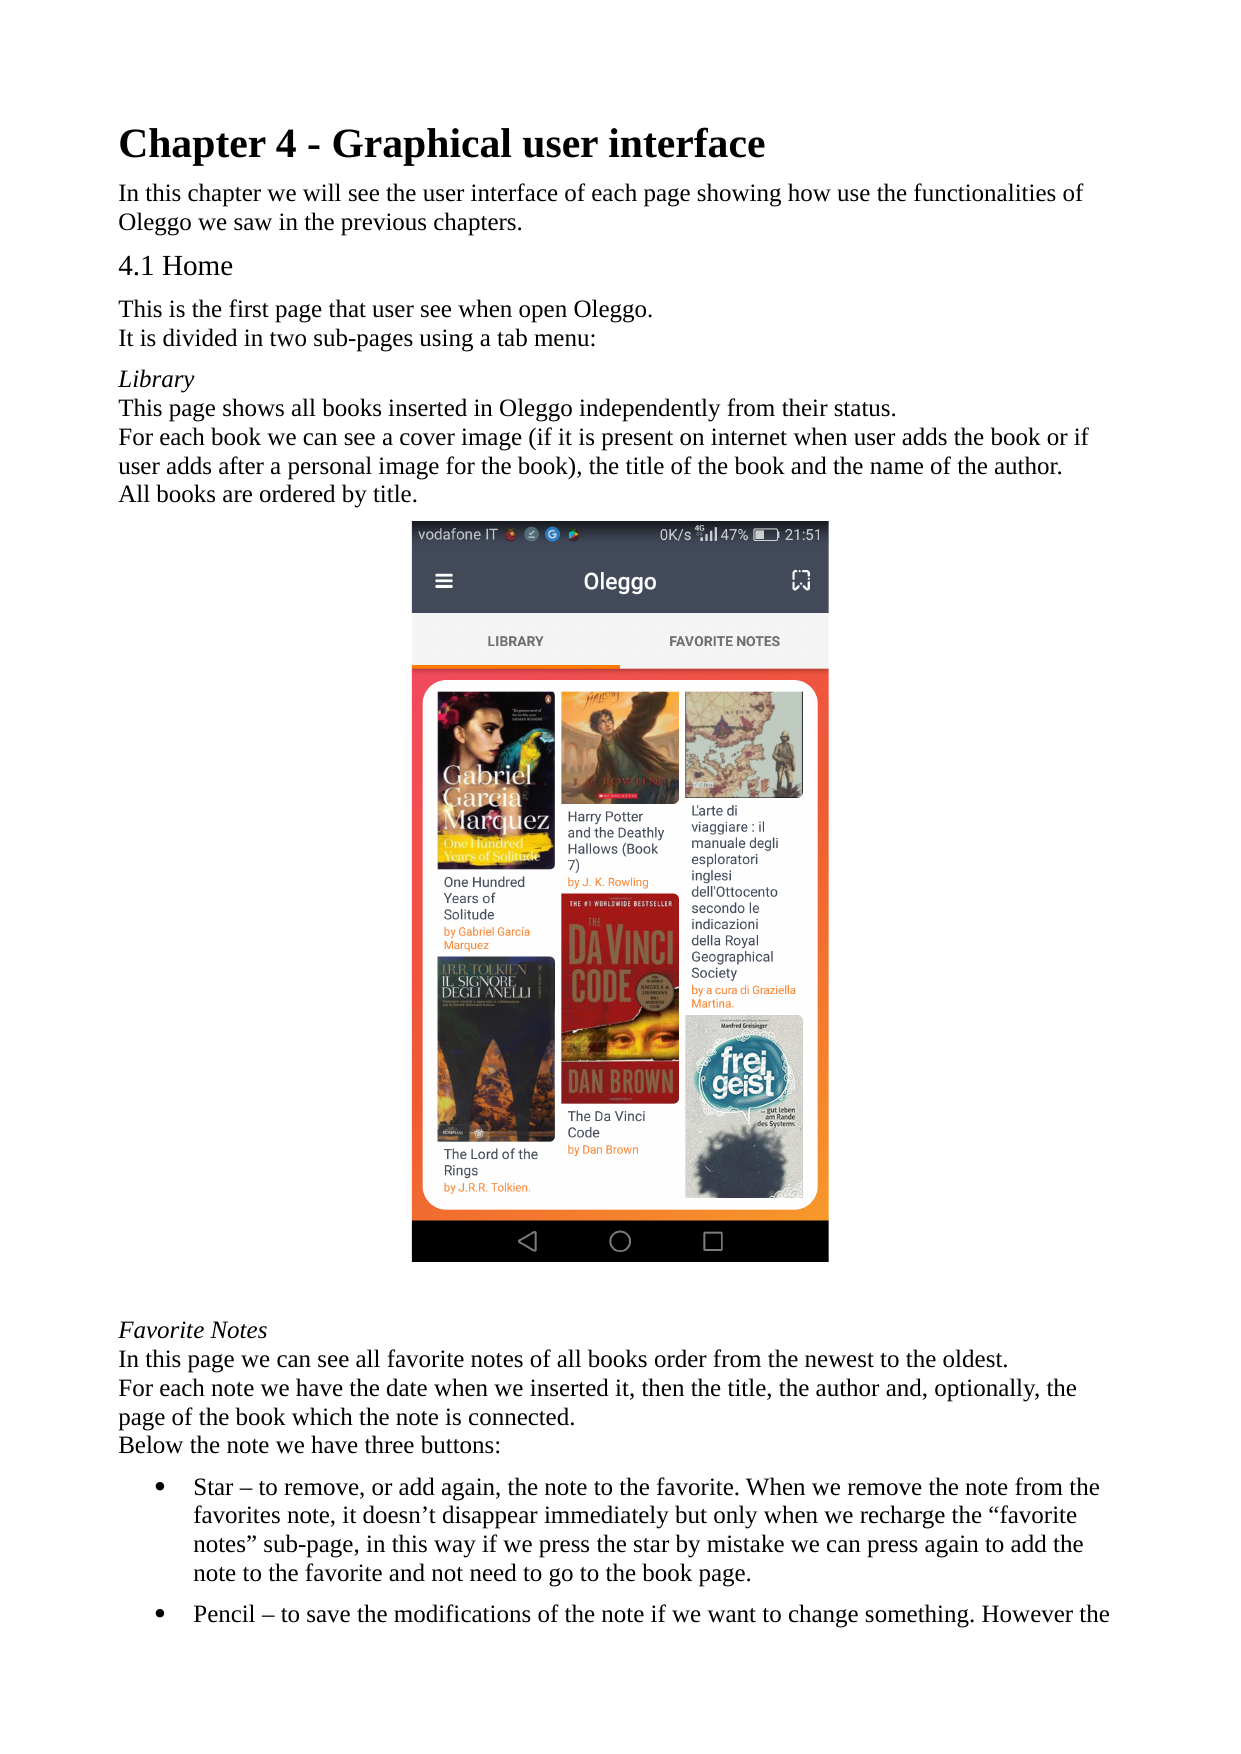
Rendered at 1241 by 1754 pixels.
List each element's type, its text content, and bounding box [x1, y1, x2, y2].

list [156, 1599, 1122, 1628]
list Star – to remove, or add again, the note to the favorite. When we remove the note from the favorites note, it doesn’t disappear immediately but only when we recharge the “favorite notes” sub-page, in this way if we press the star by mistake we can press again to add the note to the favorite and not need to go to the book page. [156, 1472, 1122, 1587]
picture [411, 521, 829, 1262]
text Chapter 4 - Graphical user interface [118, 118, 1122, 166]
text Library This page shows all books inserted in Oleggo independently from their status. For each book we can see a cover image (if it is present on internet when user adds the book or if user adds after a personal image for the book), the title of the book and the name of the author. All books are ordered by title. [118, 364, 1122, 508]
text This is the first page that user see when open Oleggo. It is divided in two sub-pages using a tab menu: [118, 294, 1122, 352]
text 4.1 Home [118, 248, 1122, 282]
text In this chapter we will see the user interface of each page showing how use the functionalities of Oleggo we saw in the previous chapters. [118, 178, 1122, 236]
text Favorite Notes In this page we can see all favorite notes of all books order from the newest to the oldest. For each note we have the date when we inserted it, then the title, the author and, optionally, the page of the book which the note is connected. Below the note we have three buttons: [118, 1316, 1122, 1459]
